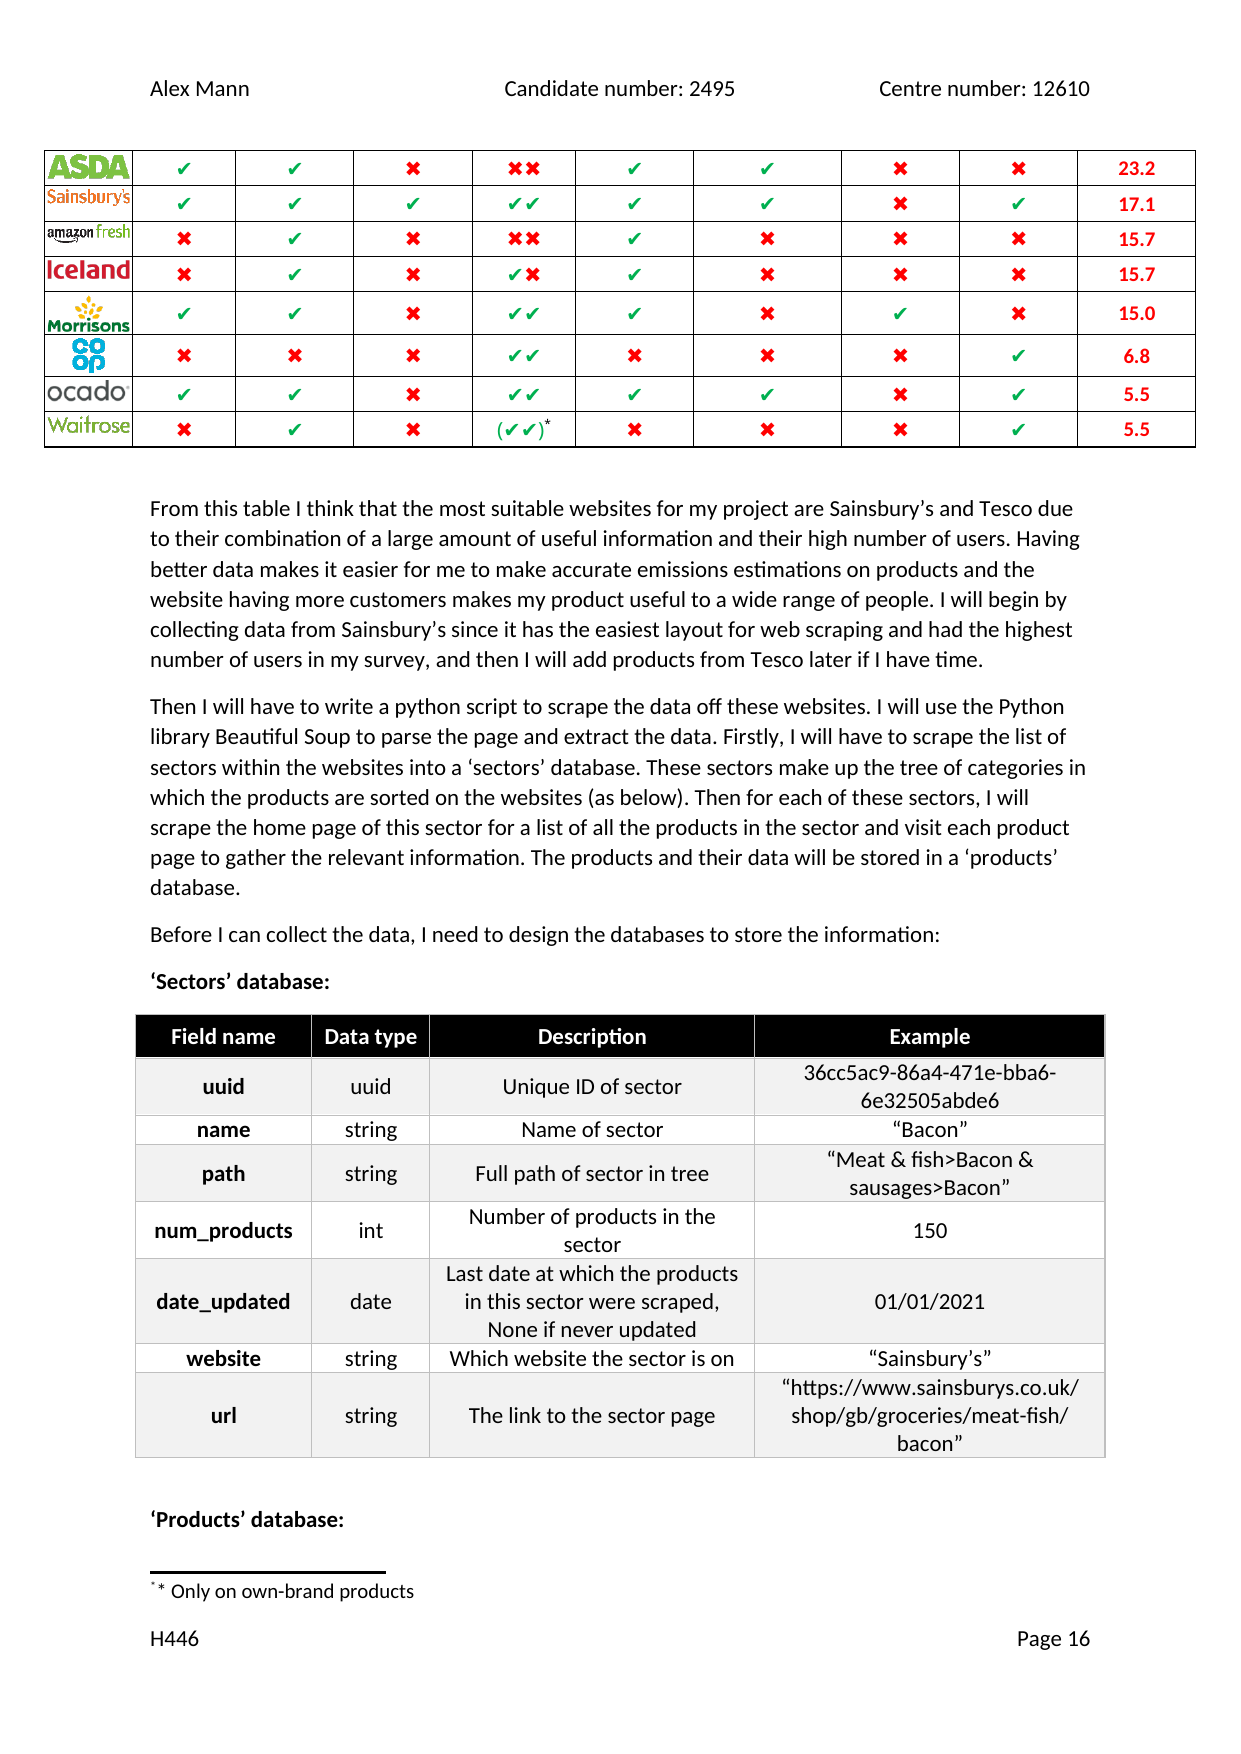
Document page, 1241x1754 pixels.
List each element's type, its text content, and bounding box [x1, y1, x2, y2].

table_cell ✔ [236, 151, 353, 185]
table_cell ✔ [960, 377, 1077, 411]
table_cell [45, 412, 132, 446]
table_cell ✔✖ [473, 257, 575, 291]
table_cell 6.8 [1078, 335, 1195, 376]
table_cell ✔ [133, 377, 235, 411]
table_cell Full path of sector in tree [430, 1145, 754, 1201]
table_cell ✖ [694, 222, 841, 256]
table_cell ✖ [960, 222, 1077, 256]
table_header Example [755, 1015, 1104, 1057]
table_cell ✔ [236, 377, 353, 411]
table_cell 36cc5ac9-86a4-471e-bba6-6e32505abde6 [755, 1059, 1104, 1114]
picture [72, 368, 88, 373]
table_cell ✖ [133, 335, 235, 376]
table_cell ✖ [694, 335, 841, 376]
table_cell ✔ [960, 335, 1077, 376]
table_cell ✔ [236, 186, 353, 221]
table_cell Unique ID of sector [430, 1059, 754, 1114]
table_cell ✖✖ [473, 222, 575, 256]
table_cell 150 [755, 1202, 1104, 1258]
text ‘Products’ database: [150, 1505, 1090, 1533]
table_cell string [312, 1344, 429, 1372]
table_cell ✔ [236, 257, 353, 291]
table_cell ✖ [842, 186, 959, 221]
table_cell ✔ [576, 151, 693, 185]
picture [47, 295, 130, 332]
table_cell uuid [312, 1059, 429, 1114]
table_cell ✔✔ [473, 335, 575, 376]
table_cell ✖ [354, 222, 472, 256]
table_cell ✔ [694, 151, 841, 185]
table_cell ✖ [694, 412, 841, 446]
table_cell name [136, 1116, 311, 1144]
table_cell ✖ [842, 412, 959, 446]
table_cell [45, 151, 132, 185]
table_cell [45, 292, 132, 334]
table_cell ✖ [694, 257, 841, 291]
table_cell ✔ [236, 292, 353, 334]
table_cell string [312, 1373, 429, 1457]
picture [47, 189, 130, 206]
table_cell website [136, 1344, 311, 1372]
table_cell date [312, 1259, 429, 1343]
table_cell ✔ [960, 412, 1077, 446]
table_cell [45, 257, 132, 291]
table_cell “Meat & fish>Bacon & sausages>Bacon” [755, 1145, 1104, 1201]
table_cell path [136, 1145, 311, 1201]
table_cell ✖ [960, 151, 1077, 185]
table_cell ✖ [842, 377, 959, 411]
table_cell ✖ [354, 151, 472, 185]
table_cell ✔ [133, 292, 235, 334]
table_cell 01/01/2021 [755, 1259, 1104, 1343]
table_cell ✖ [354, 377, 472, 411]
table_cell ✖ [354, 412, 472, 446]
table_cell ✖ [236, 335, 353, 376]
table_cell ✖ [694, 292, 841, 334]
picture [95, 368, 105, 373]
table_cell The link to the sector page [430, 1373, 754, 1457]
table_header Field name [136, 1015, 311, 1057]
text ‘Sectors’ database: [150, 967, 1090, 995]
table_cell string [312, 1145, 429, 1201]
text From this table I think that the most suitable websites for my project are Sainsbury’s and Tesco due to their combination of a large amount of useful information and their high number of users. Having better data makes it easier for me to make accurate emissions estimations on products and the website having more customers makes my product useful to a wide range of people. I will begin by collecting data from Sainsbury’s since it has the easiest layout for web scraping and had the highest number of users in my survey, and then I will add products from Tesco later if I have time. [150, 494, 1090, 673]
table_cell ✖ [960, 292, 1077, 334]
table_cell ✔ [236, 412, 353, 446]
table_cell ✖ [842, 257, 959, 291]
table_cell ✔ [576, 222, 693, 256]
picture [47, 260, 130, 279]
table_cell Number of products in the sector [430, 1202, 754, 1258]
table_cell 23.2 [1078, 151, 1195, 185]
table_cell url [136, 1373, 311, 1457]
table_cell [45, 222, 132, 256]
table_cell ✖ [133, 412, 235, 446]
table_cell ✔ [354, 186, 472, 221]
table_cell ✖ [354, 335, 472, 376]
table_cell [45, 377, 132, 411]
table_cell 5.5 [1078, 377, 1195, 411]
table_cell Last date at which the products in this sector were scraped, None if never updated [430, 1259, 754, 1343]
table_cell string [312, 1116, 429, 1144]
table_cell 5.5 [1078, 412, 1195, 446]
table_cell “Bacon” [755, 1116, 1104, 1144]
table_cell 15.7 [1078, 222, 1195, 256]
picture [47, 154, 130, 179]
table_cell ✔ [576, 257, 693, 291]
table_cell ✖ [960, 257, 1077, 291]
table_cell ✖ [133, 222, 235, 256]
picture [85, 351, 92, 357]
table_cell ✔✔ [473, 377, 575, 411]
table_cell ✖ [354, 292, 472, 334]
table_cell 17.1 [1078, 186, 1195, 221]
table_cell ✔✔ [473, 186, 575, 221]
table_cell 15.7 [1078, 257, 1195, 291]
table_cell ✖ [842, 151, 959, 185]
table_cell ✔ [133, 151, 235, 185]
table_cell ✔ [576, 377, 693, 411]
table_cell ✖ [842, 335, 959, 376]
table_cell Which website the sector is on [430, 1344, 754, 1372]
table_header Description [430, 1015, 754, 1057]
table_cell ✖ [842, 222, 959, 256]
picture [47, 224, 130, 243]
table_cell ✔✔ [473, 292, 575, 334]
table_cell ✔ [960, 186, 1077, 221]
table_cell num_products [136, 1202, 311, 1258]
table_cell “Sainsbury’s” [755, 1344, 1104, 1372]
table_cell Name of sector [430, 1116, 754, 1144]
table_cell [45, 186, 132, 221]
table_cell ✔ [236, 222, 353, 256]
table_cell ✖ [576, 335, 693, 376]
table_cell ✖ [576, 412, 693, 446]
table_cell ✔ [133, 186, 235, 221]
table_cell uuid [136, 1059, 311, 1114]
table_header Data type [312, 1015, 429, 1057]
table_cell “https://www.sainsburys.co.uk/shop/gb/groceries/meat-fish/bacon” [755, 1373, 1104, 1457]
table_cell [45, 335, 132, 376]
table_cell ✔ [576, 186, 693, 221]
table_cell ✖ [354, 257, 472, 291]
table_cell ✖✖ [473, 151, 575, 185]
table_cell 15.0 [1078, 292, 1195, 334]
table_cell ✖ [133, 257, 235, 291]
table_cell date_updated [136, 1259, 311, 1343]
table_cell ✔ [576, 292, 693, 334]
table_cell int [312, 1202, 429, 1258]
table_cell ✔ [694, 377, 841, 411]
picture [47, 380, 130, 402]
text Before I can collect the data, I need to design the databases to store the information: [150, 920, 1090, 948]
table_cell ✔ [842, 292, 959, 334]
table_cell ✔ [694, 186, 841, 221]
text Then I will have to write a python script to scrape the data off these websites. I will use the Python library Beautiful Soup to parse the page and extract the data. Firstly, I will have to scrape the list of sectors within the websites into a ‘sectors’ database. These sectors make up the tree of categories in which the products are sorted on the websites (as below). Then for each of these sectors, I will scrape the home page of this sector for a list of all the products in the sector and visit each product page to gather the relevant information. The products and their data will be stored in a ‘products’ database. [150, 692, 1090, 902]
table_cell (✔✔)* [473, 412, 575, 446]
picture [47, 415, 130, 433]
